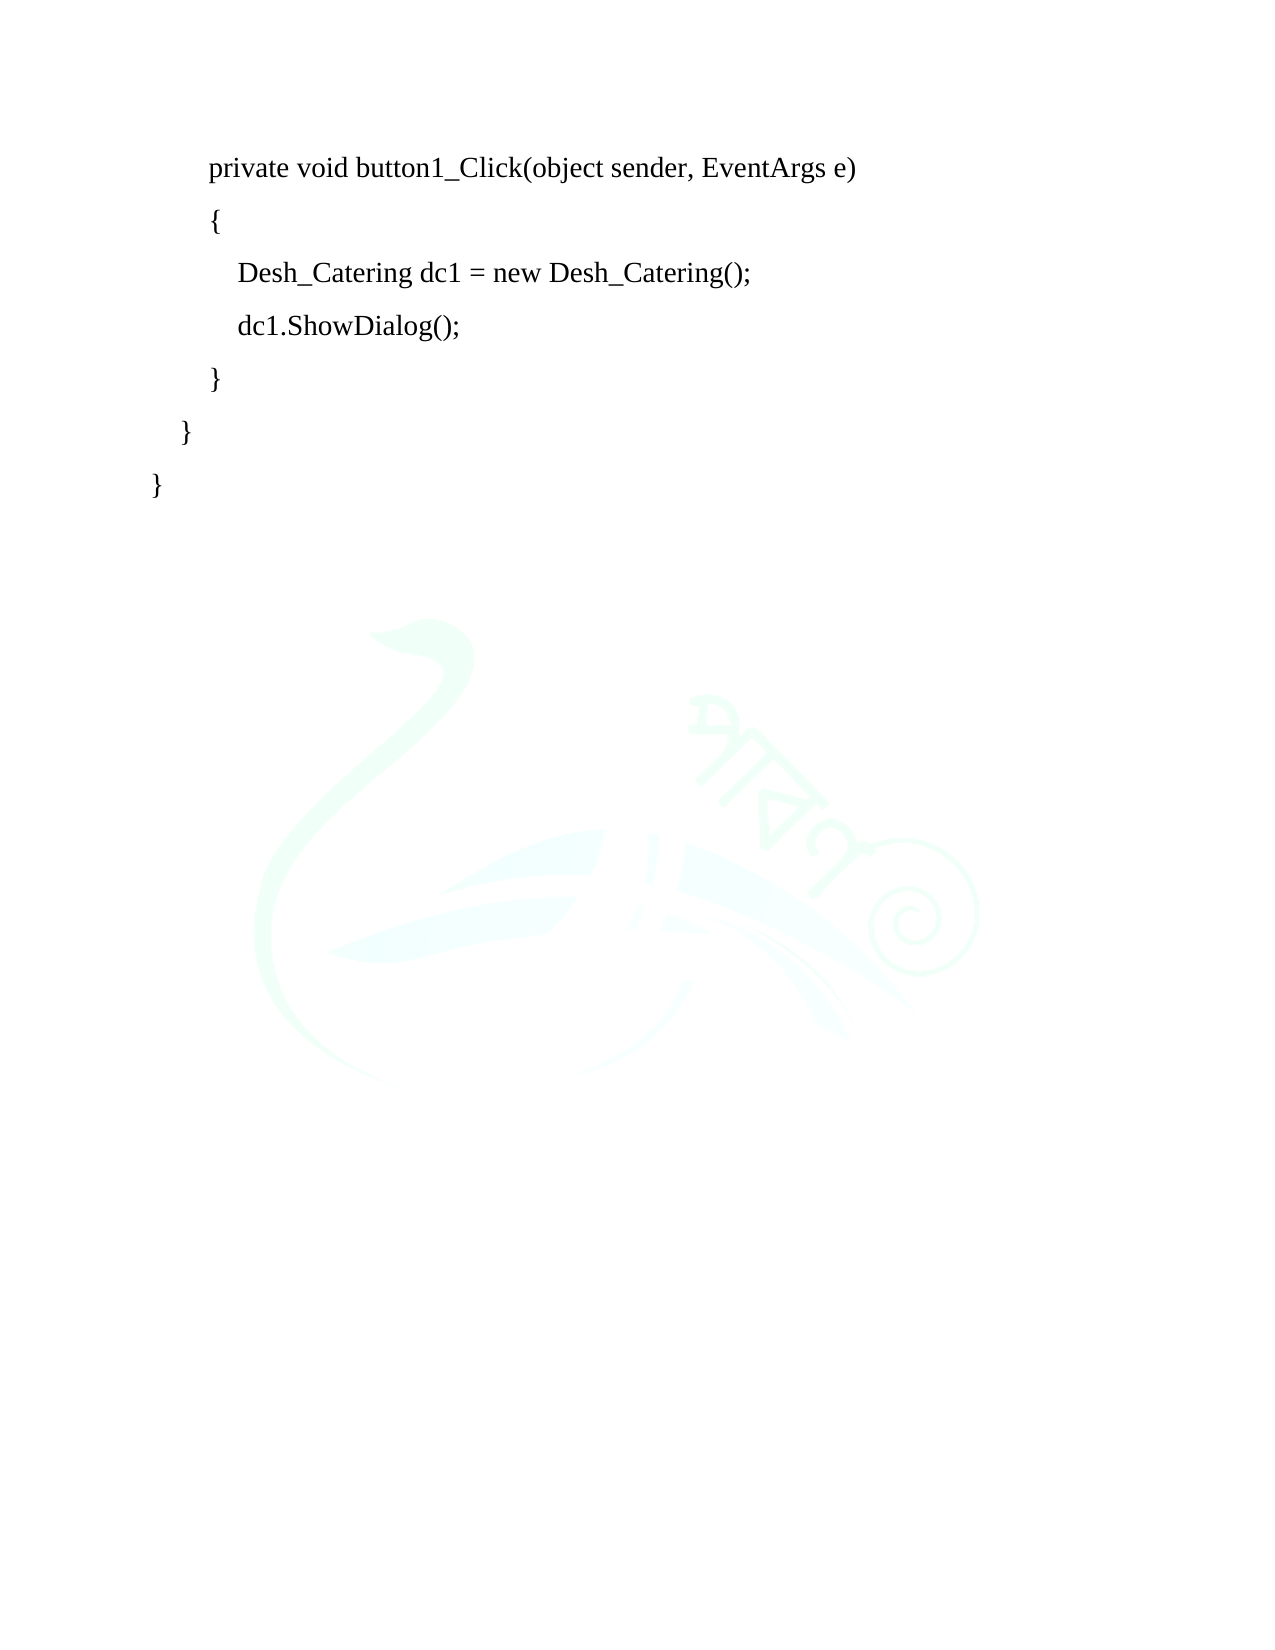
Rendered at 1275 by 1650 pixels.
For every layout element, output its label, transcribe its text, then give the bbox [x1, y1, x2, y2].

text } [150, 467, 1125, 500]
text Desh_Catering dc1 = new Desh_Catering(); [150, 256, 1125, 289]
text { [150, 203, 1125, 236]
text } [150, 361, 1125, 395]
text private void button1_Click(object sender, EventArgs e) [150, 150, 1125, 183]
text } [150, 414, 1125, 448]
text dc1.ShowDialog(); [150, 308, 1125, 342]
